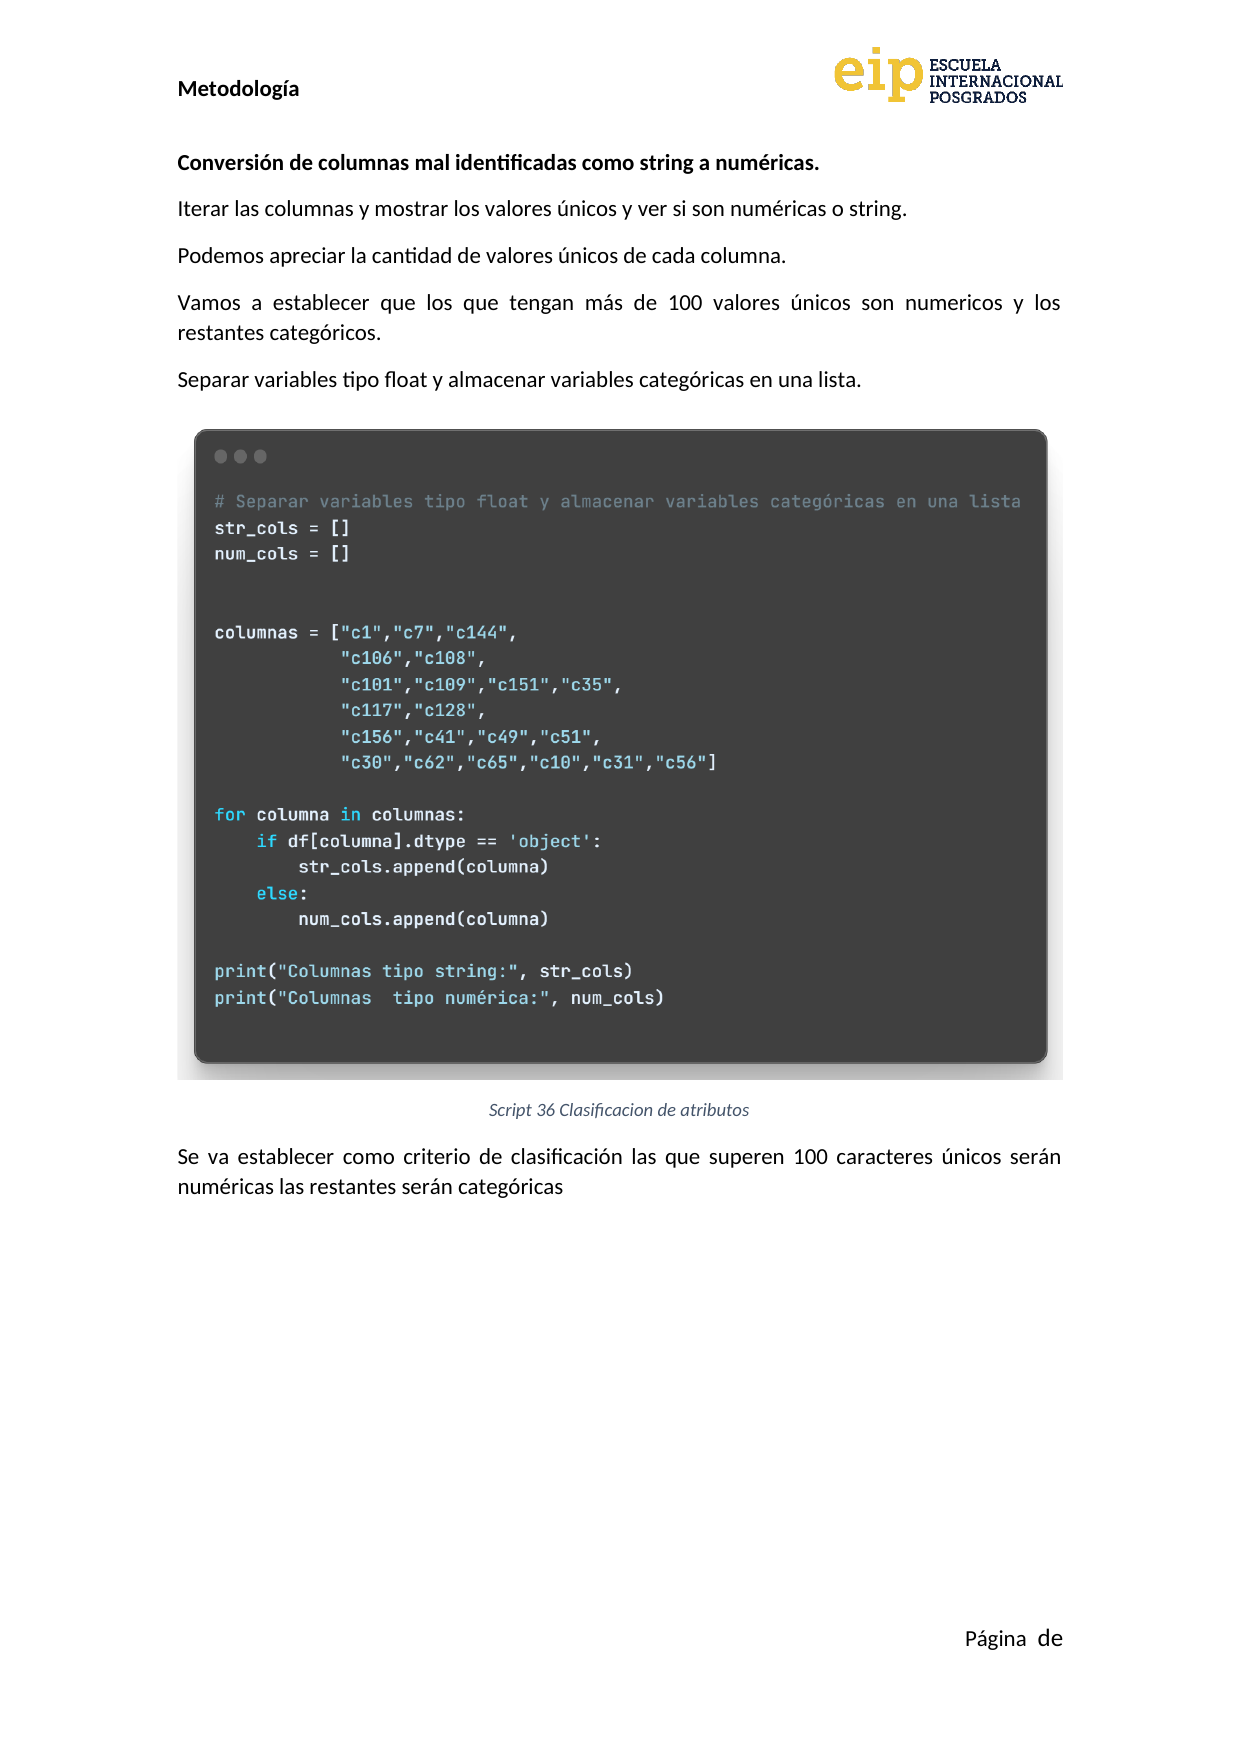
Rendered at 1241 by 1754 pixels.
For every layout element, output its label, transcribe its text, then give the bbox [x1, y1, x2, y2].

text Conversión de columnas mal identificadas como string a numéricas. [177, 148, 1063, 176]
text Se va establecer como criterio de clasificación las que superen 100 caracteres únicos serán numéricas las restantes serán categóricas [177, 1142, 1063, 1200]
text Script 36 Clasificacion de atributos [177, 1098, 1063, 1121]
text Iterar las columnas y mostrar los valores únicos y ver si son numéricas o string. [177, 194, 1063, 222]
text Vamos a establecer que los que tengan más de 100 valores únicos son numericos y los restantes categóricos. [177, 288, 1063, 346]
text Podemos apreciar la cantidad de valores únicos de cada columna. [177, 241, 1063, 269]
picture [177, 412, 1063, 1080]
text Separar variables tipo float y almacenar variables categóricas en una lista. [177, 365, 1063, 393]
picture [834, 47, 1063, 103]
